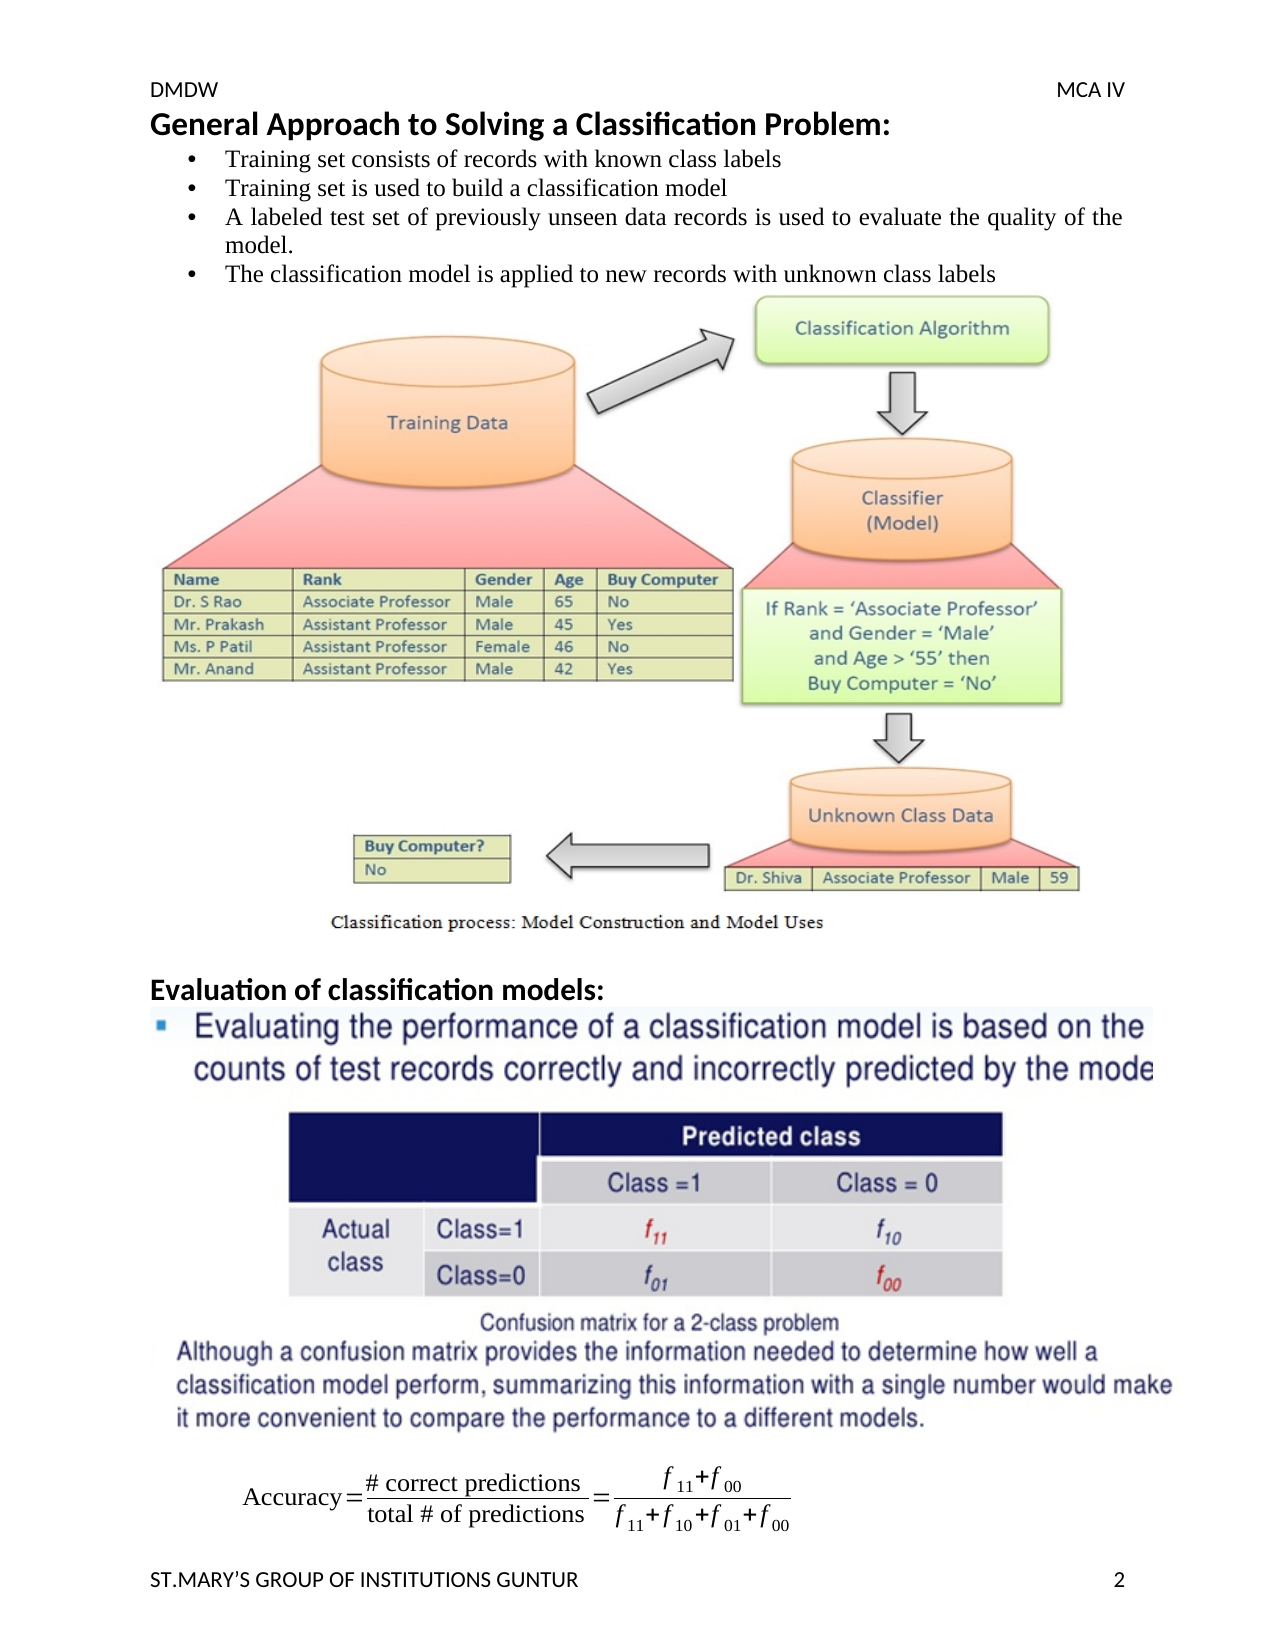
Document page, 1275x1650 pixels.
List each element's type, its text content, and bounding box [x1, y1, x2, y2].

list Training set is used to build a classification model [187, 173, 1125, 202]
text Evaluation of classification models: [150, 969, 1125, 1007]
picture [150, 1007, 1188, 1435]
list Training set consists of records with known class labels [187, 144, 1125, 173]
list The classification model is applied to new records with unknown class labels [187, 259, 1125, 288]
text General Approach to Solving a Classification Problem: [150, 103, 1125, 144]
picture [150, 288, 1096, 939]
list A labeled test set of previously unseen data records is used to evaluate the quality of the model. [187, 202, 1125, 259]
